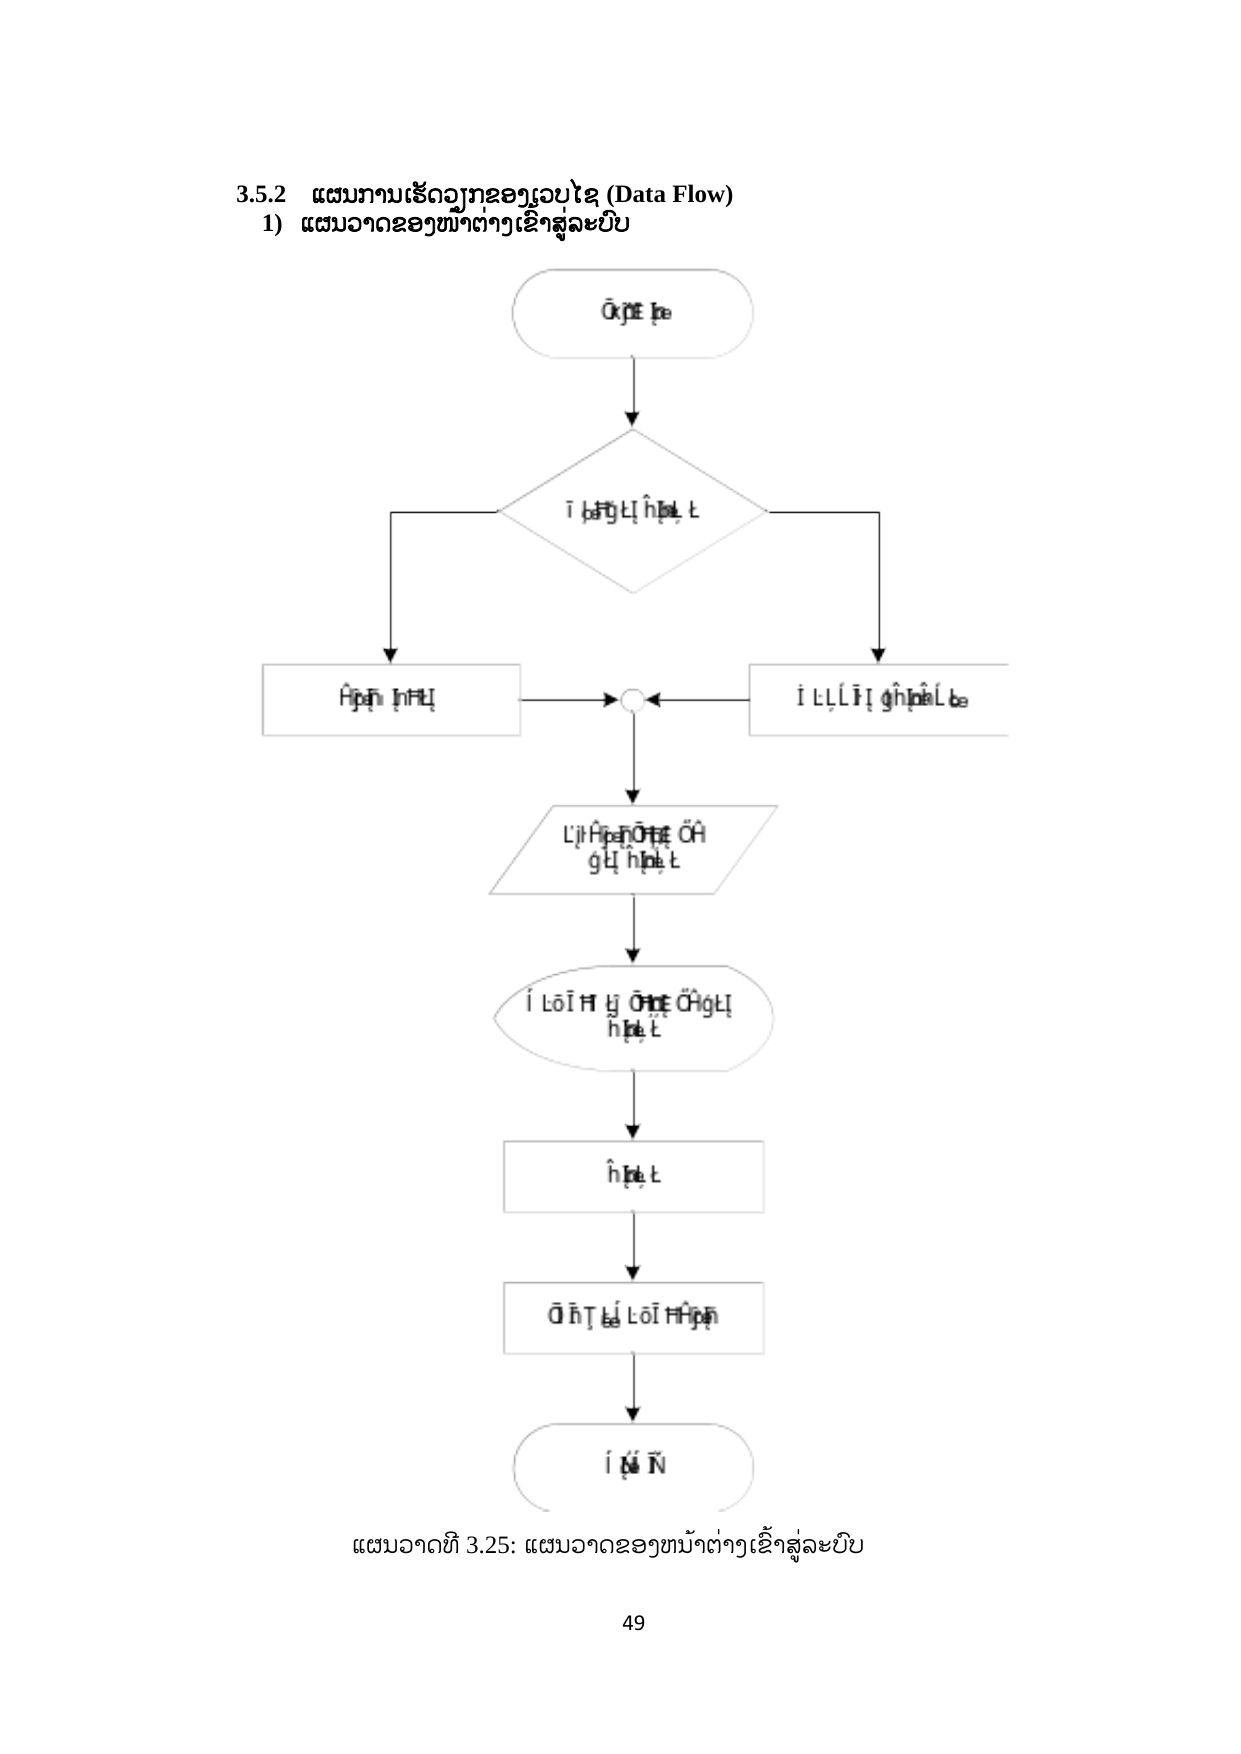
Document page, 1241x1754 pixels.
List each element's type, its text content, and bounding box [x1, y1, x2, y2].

subtitle ແຜນວາດຂອງໜ້າຕ່າງເຂົ້າສູ່ລະບົບ [262, 208, 1090, 237]
subtitle ແຜນການເຮັດວຽກຂອງເວບໄຊ (Data Flow) [236, 179, 1090, 208]
list ແຜນວາດທີ 3.25: ແຜນວາດຂອງຫນ້າຕ່າງເຂົ້າສູ່ລະບົບ [124, 1531, 1090, 1559]
